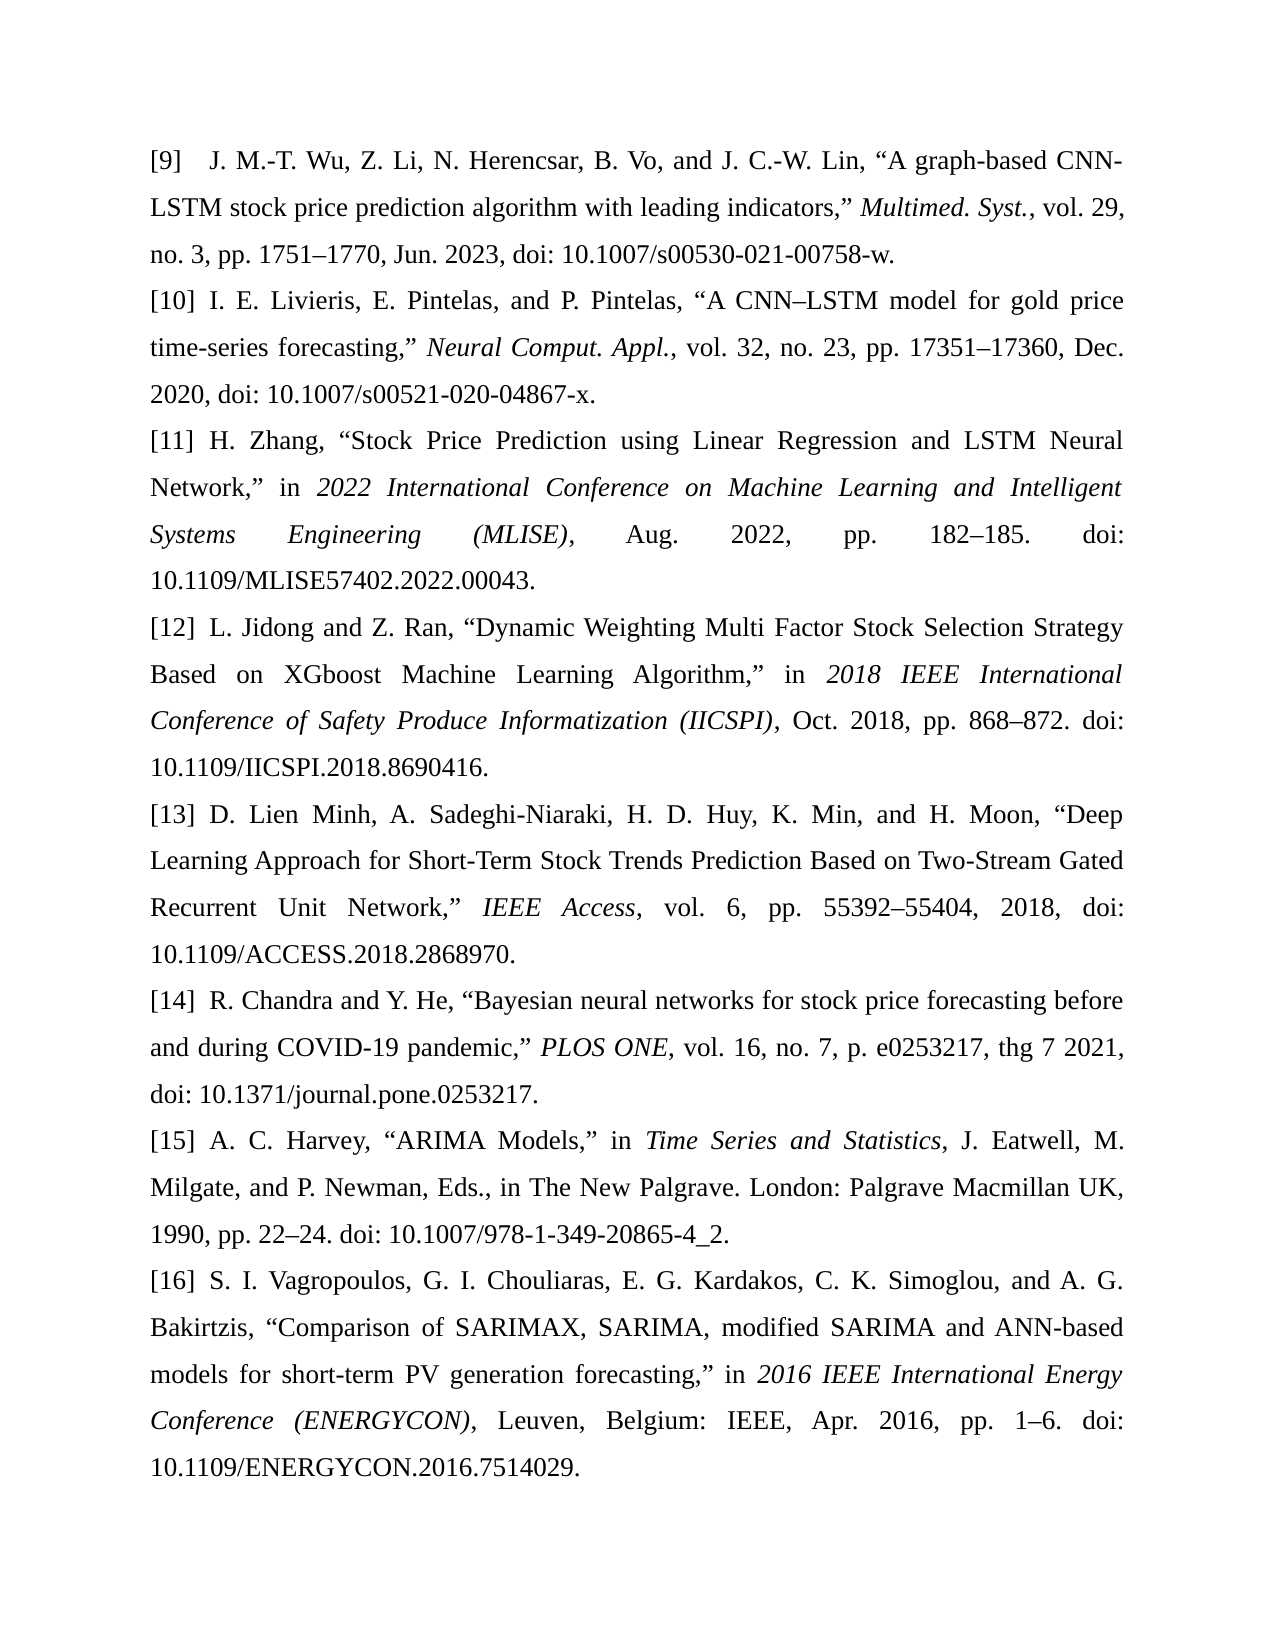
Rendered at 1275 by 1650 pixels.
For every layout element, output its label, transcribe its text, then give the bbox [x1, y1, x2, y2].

text [11] H. Zhang, “Stock Price Prediction using Linear Regression and LSTM Neural Network,” in 2022 International Conference on Machine Learning and Intelligent Systems Engineering (MLISE), Aug. 2022, pp. 182–185. doi: 10.1109/MLISE57402.2022.00043. [150, 424, 1125, 596]
text [13] D. Lien Minh, A. Sadeghi-Niaraki, H. D. Huy, K. Min, and H. Moon, “Deep Learning Approach for Short-Term Stock Trends Prediction Based on Two-Stream Gated Recurrent Unit Network,” IEEE Access, vol. 6, pp. 55392–55404, 2018, doi: 10.1109/ACCESS.2018.2868970. [150, 798, 1125, 969]
text [12] L. Jidong and Z. Ran, “Dynamic Weighting Multi Factor Stock Selection Strategy Based on XGboost Machine Learning Algorithm,” in 2018 IEEE International Conference of Safety Produce Informatization (IICSPI), Oct. 2018, pp. 868–872. doi: 10.1109/IICSPI.2018.8690416. [150, 611, 1125, 782]
text [14] R. Chandra and Y. He, “Bayesian neural networks for stock price forecasting before and during COVID-19 pandemic,” PLOS ONE, vol. 16, no. 7, p. e0253217, thg 7 2021, doi: 10.1371/journal.pone.0253217. [150, 984, 1125, 1109]
text [9] J. M.-T. Wu, Z. Li, N. Herencsar, B. Vo, and J. C.-W. Lin, “A graph-based CNN-LSTM stock price prediction algorithm with leading indicators,” Multimed. Syst., vol. 29, no. 3, pp. 1751–1770, Jun. 2023, doi: 10.1007/s00530-021-00758-w. [150, 144, 1125, 269]
text [10] I. E. Livieris, E. Pintelas, and P. Pintelas, “A CNN–LSTM model for gold price time-series forecasting,” Neural Comput. Appl., vol. 32, no. 23, pp. 17351–17360, Dec. 2020, doi: 10.1007/s00521-020-04867-x. [150, 284, 1125, 409]
text [16] S. I. Vagropoulos, G. I. Chouliaras, E. G. Kardakos, C. K. Simoglou, and A. G. Bakirtzis, “Comparison of SARIMAX, SARIMA, modified SARIMA and ANN-based models for short-term PV generation forecasting,” in 2016 IEEE International Energy Conference (ENERGYCON), Leuven, Belgium: IEEE, Apr. 2016, pp. 1–6. doi: 10.1109/ENERGYCON.2016.7514029. [150, 1264, 1125, 1482]
text [15] A. C. Harvey, “ARIMA Models,” in Time Series and Statistics, J. Eatwell, M. Milgate, and P. Newman, Eds., in The New Palgrave. London: Palgrave Macmillan UK, 1990, pp. 22–24. doi: 10.1007/978-1-349-20865-4_2. [150, 1124, 1125, 1249]
